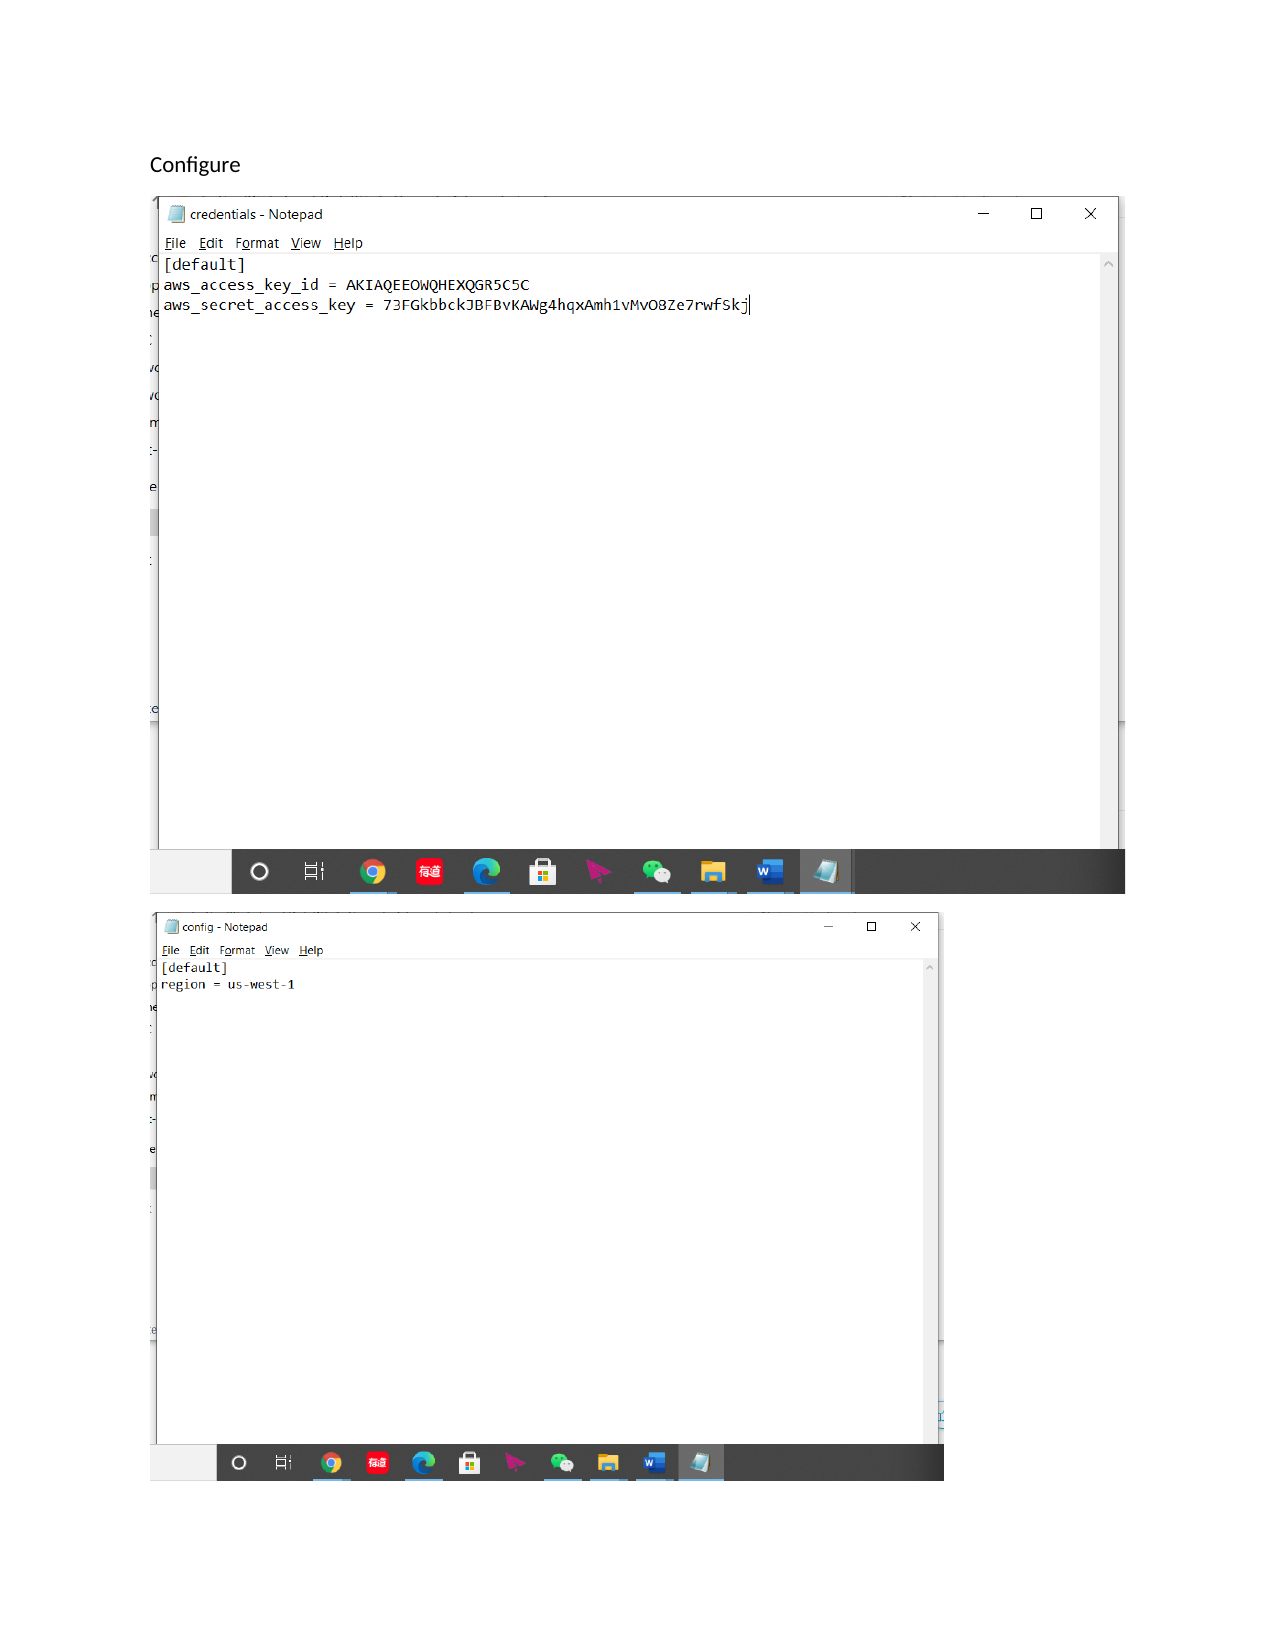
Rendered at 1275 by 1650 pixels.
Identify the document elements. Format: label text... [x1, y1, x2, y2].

text Configure [150, 150, 1125, 178]
picture [150, 912, 944, 1481]
picture [150, 196, 1125, 894]
